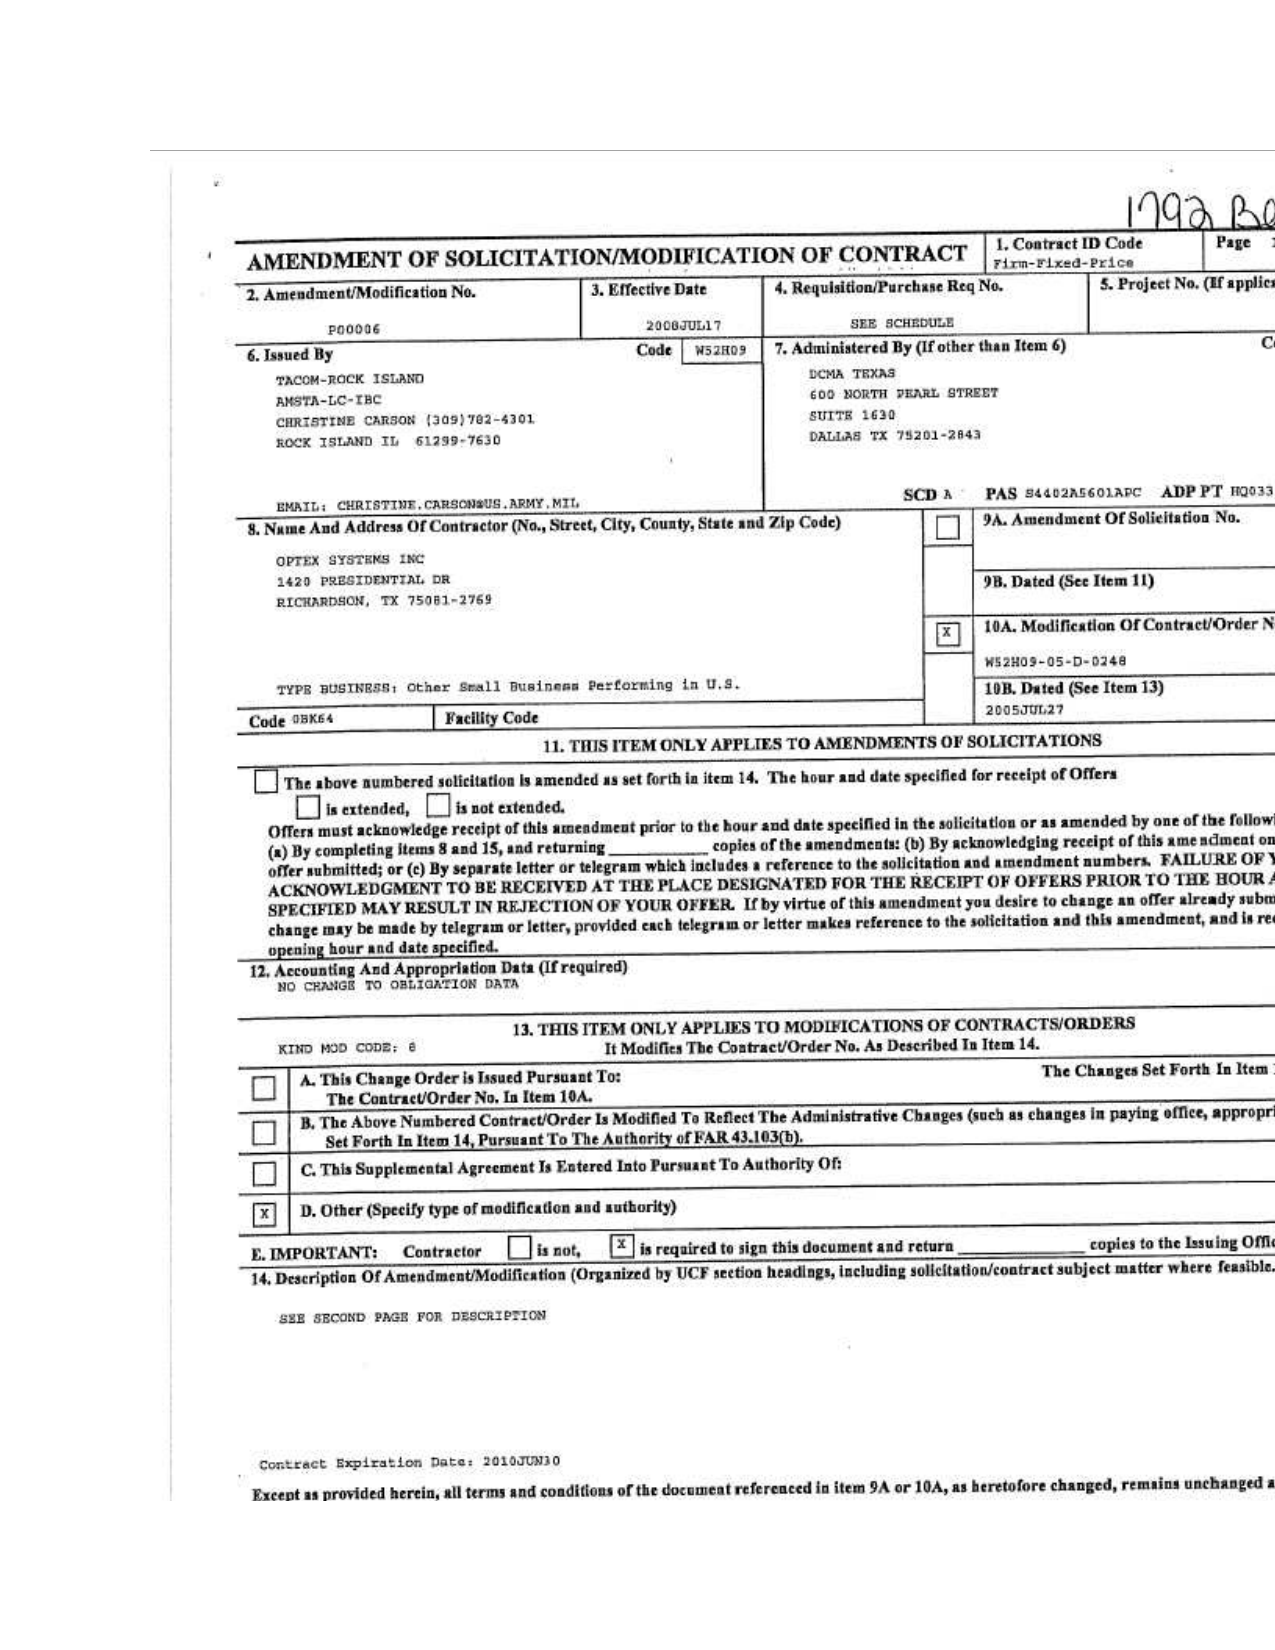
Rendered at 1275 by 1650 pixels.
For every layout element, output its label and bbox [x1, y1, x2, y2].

picture [150, 150, 1275, 1501]
